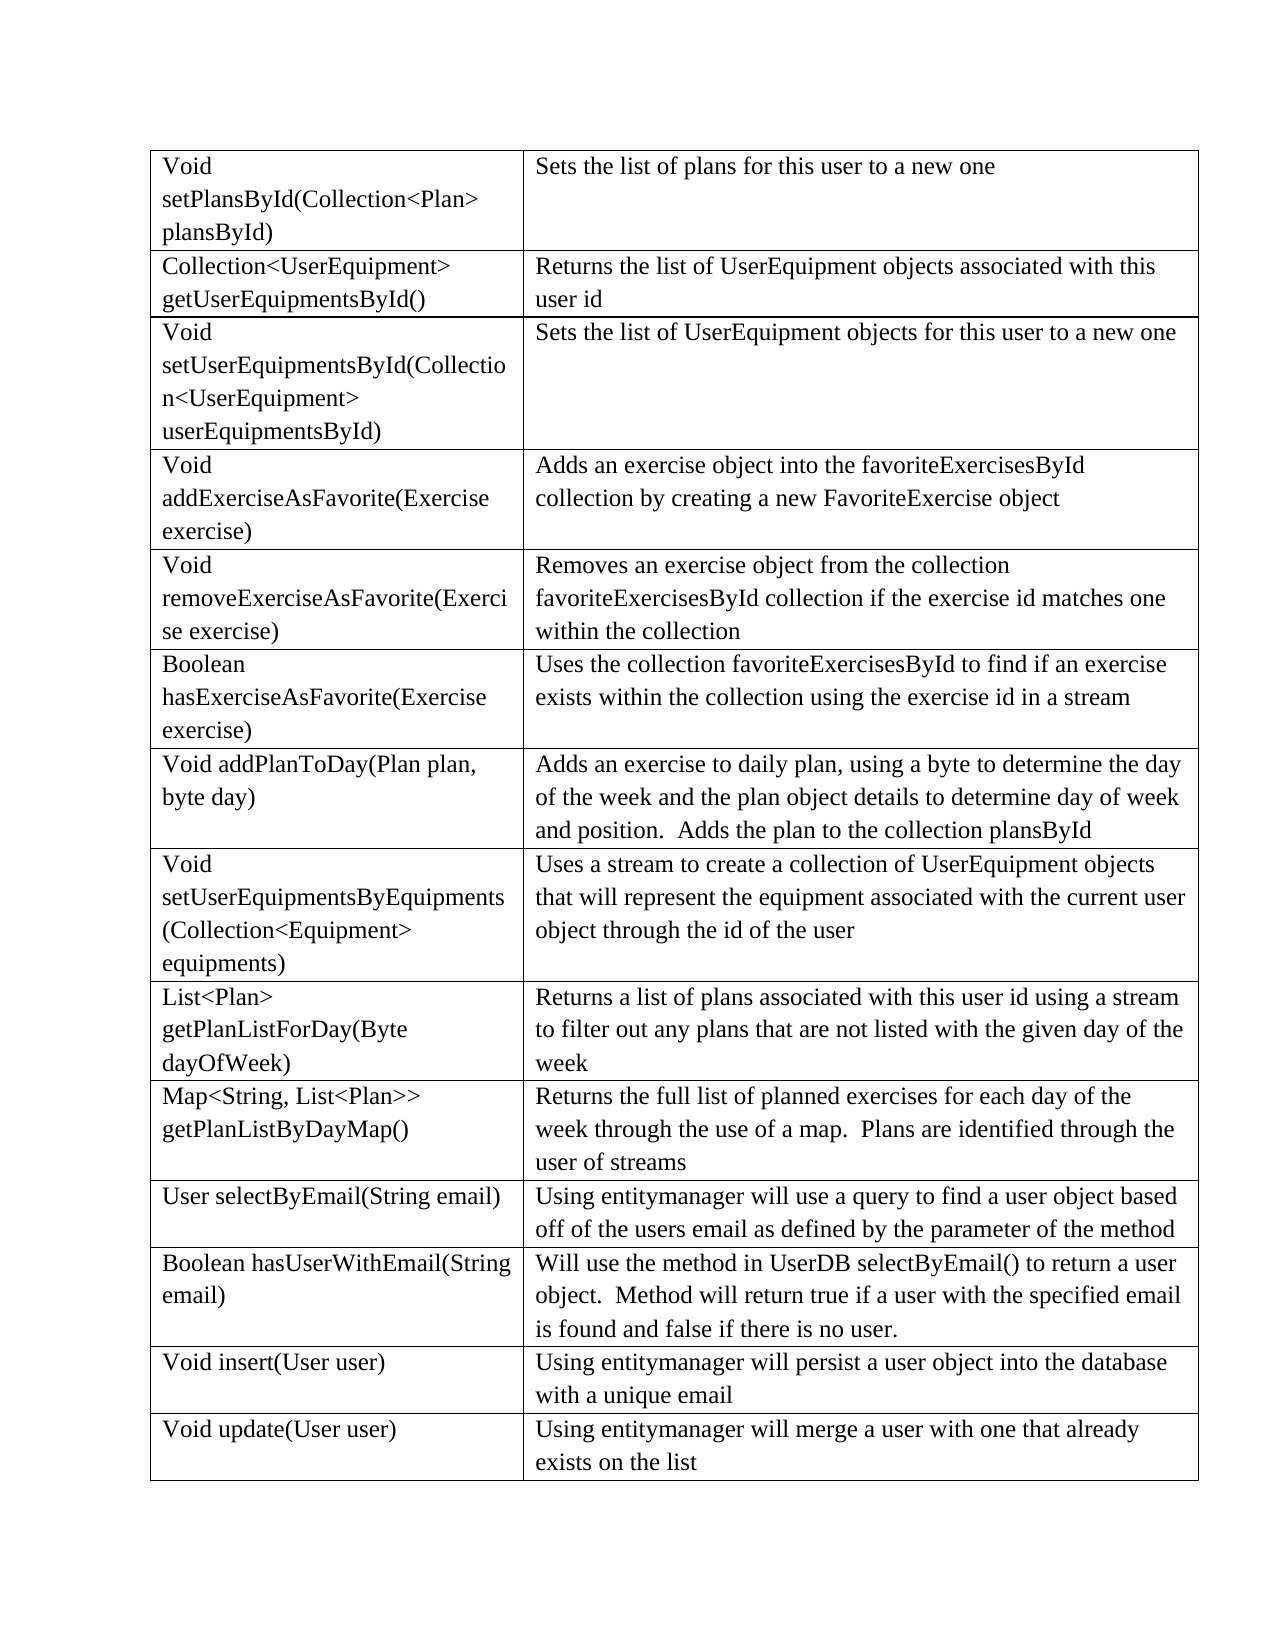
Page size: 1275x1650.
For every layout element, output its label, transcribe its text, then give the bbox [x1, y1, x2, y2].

table_cell Void insert(User user) [151, 1347, 523, 1413]
table_cell Using entitymanager will use a query to find a user object based off of the users email as defined by the parameter of the method [524, 1181, 1198, 1247]
table_cell List<Plan> getPlanListForDay(Byte dayOfWeek) [151, 982, 523, 1080]
table_cell Adds an exercise to daily plan, using a byte to determine the day of the week and the plan object details to determine day of week and position. Adds the plan to the collection plansById [524, 749, 1198, 848]
table_cell User selectByEmail(String email) [151, 1181, 523, 1247]
table_cell Returns a list of plans associated with this user id using a stream to filter out any plans that are not listed with the given day of the week [524, 982, 1198, 1080]
table_cell Adds an exercise object into the favoriteExercisesById collection by creating a new FavoriteExercise object [524, 450, 1198, 549]
table_cell Void update(User user) [151, 1414, 523, 1479]
table_cell Boolean hasExerciseAsFavorite(Exercise exercise) [151, 650, 523, 748]
table_cell Void addExerciseAsFavorite(Exercise exercise) [151, 450, 523, 549]
table_cell Using entitymanager will merge a user with one that already exists on the list [524, 1414, 1198, 1479]
table_cell Will use the method in UserDB selectByEmail() to return a user object. Method will return true if a user with the specified email is found and false if there is no user. [524, 1248, 1198, 1346]
table_cell Boolean hasUserWithEmail(String email) [151, 1248, 523, 1346]
table_cell Uses a stream to create a collection of UserEquipment objects that will represent the equipment associated with the current user object through the id of the user [524, 849, 1198, 981]
table_cell Returns the list of UserEquipment objects associated with this user id [524, 251, 1198, 316]
table_cell Using entitymanager will persist a user object into the database with a unique email [524, 1347, 1198, 1413]
table_cell Void addPlanToDay(Plan plan, byte day) [151, 749, 523, 848]
table_cell Void setPlansById(Collection<Plan> plansById) [151, 151, 523, 250]
table_cell Void setUserEquipmentsById(Collection<UserEquipment> userEquipmentsById) [151, 318, 523, 449]
table_cell Void removeExerciseAsFavorite(Exercise exercise) [151, 550, 523, 648]
table_cell Void setUserEquipmentsByEquipments(Collection<Equipment> equipments) [151, 849, 523, 981]
table_cell Map<String, List<Plan>> getPlanListByDayMap() [151, 1081, 523, 1180]
table_cell Returns the full list of planned exercises for each day of the week through the use of a map. Plans are identified through the user of streams [524, 1081, 1198, 1180]
table_cell Removes an exercise object from the collection favoriteExercisesById collection if the exercise id matches one within the collection [524, 550, 1198, 648]
table_cell Uses the collection favoriteExercisesById to find if an exercise exists within the collection using the exercise id in a stream [524, 650, 1198, 748]
table_cell Collection<UserEquipment> getUserEquipmentsById() [151, 251, 523, 316]
table_cell Sets the list of plans for this user to a new one [524, 151, 1198, 250]
table_cell Sets the list of UserEquipment objects for this user to a new one [524, 318, 1198, 449]
